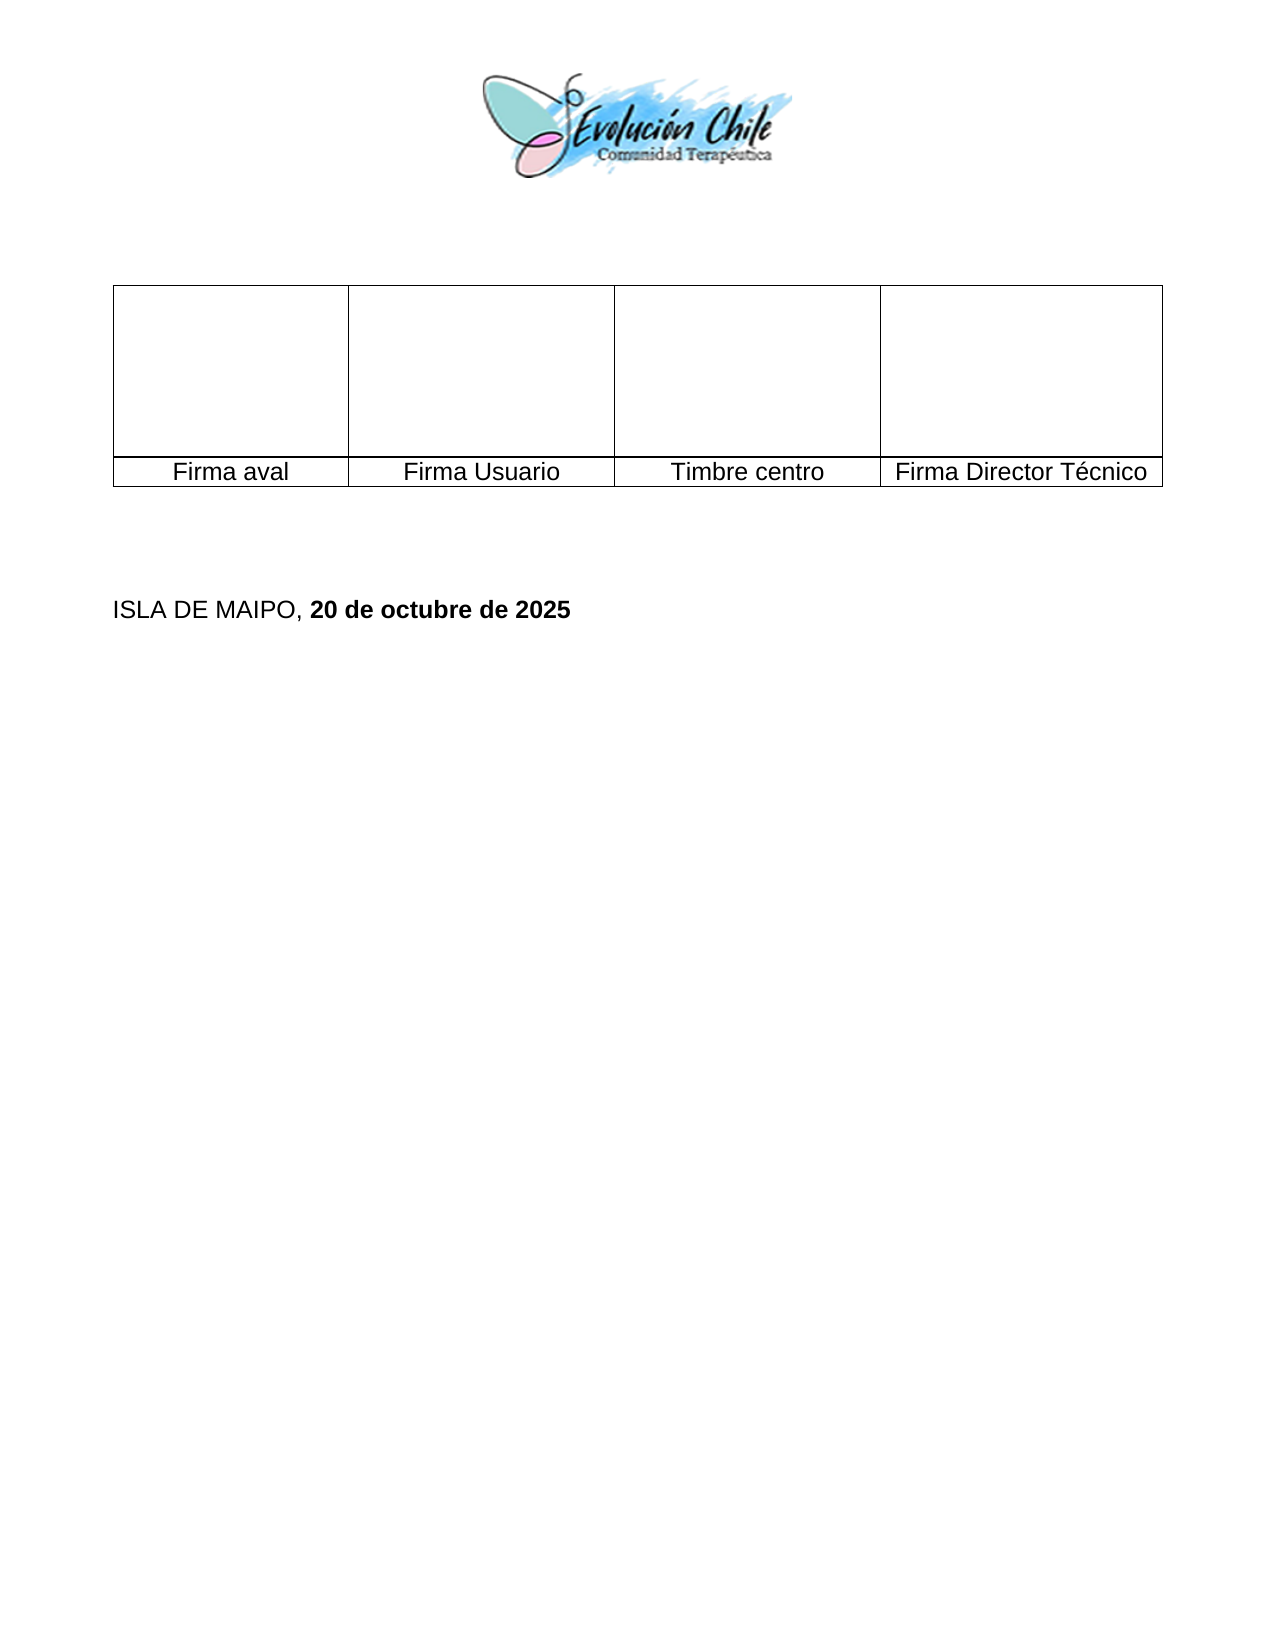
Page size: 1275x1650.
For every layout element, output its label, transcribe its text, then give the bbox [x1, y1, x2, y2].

table_header [615, 286, 880, 456]
text ISLA DE MAIPO, 20 de octubre de 2025 [112, 595, 1162, 624]
table_cell Timbre centro [615, 458, 880, 486]
table_header [349, 286, 614, 456]
table_header [114, 286, 348, 456]
table_header [881, 286, 1162, 456]
table_cell Firma Director Técnico [881, 458, 1162, 486]
table_cell Firma Usuario [349, 458, 614, 486]
table_cell Firma aval [114, 458, 348, 486]
picture [482, 73, 793, 178]
